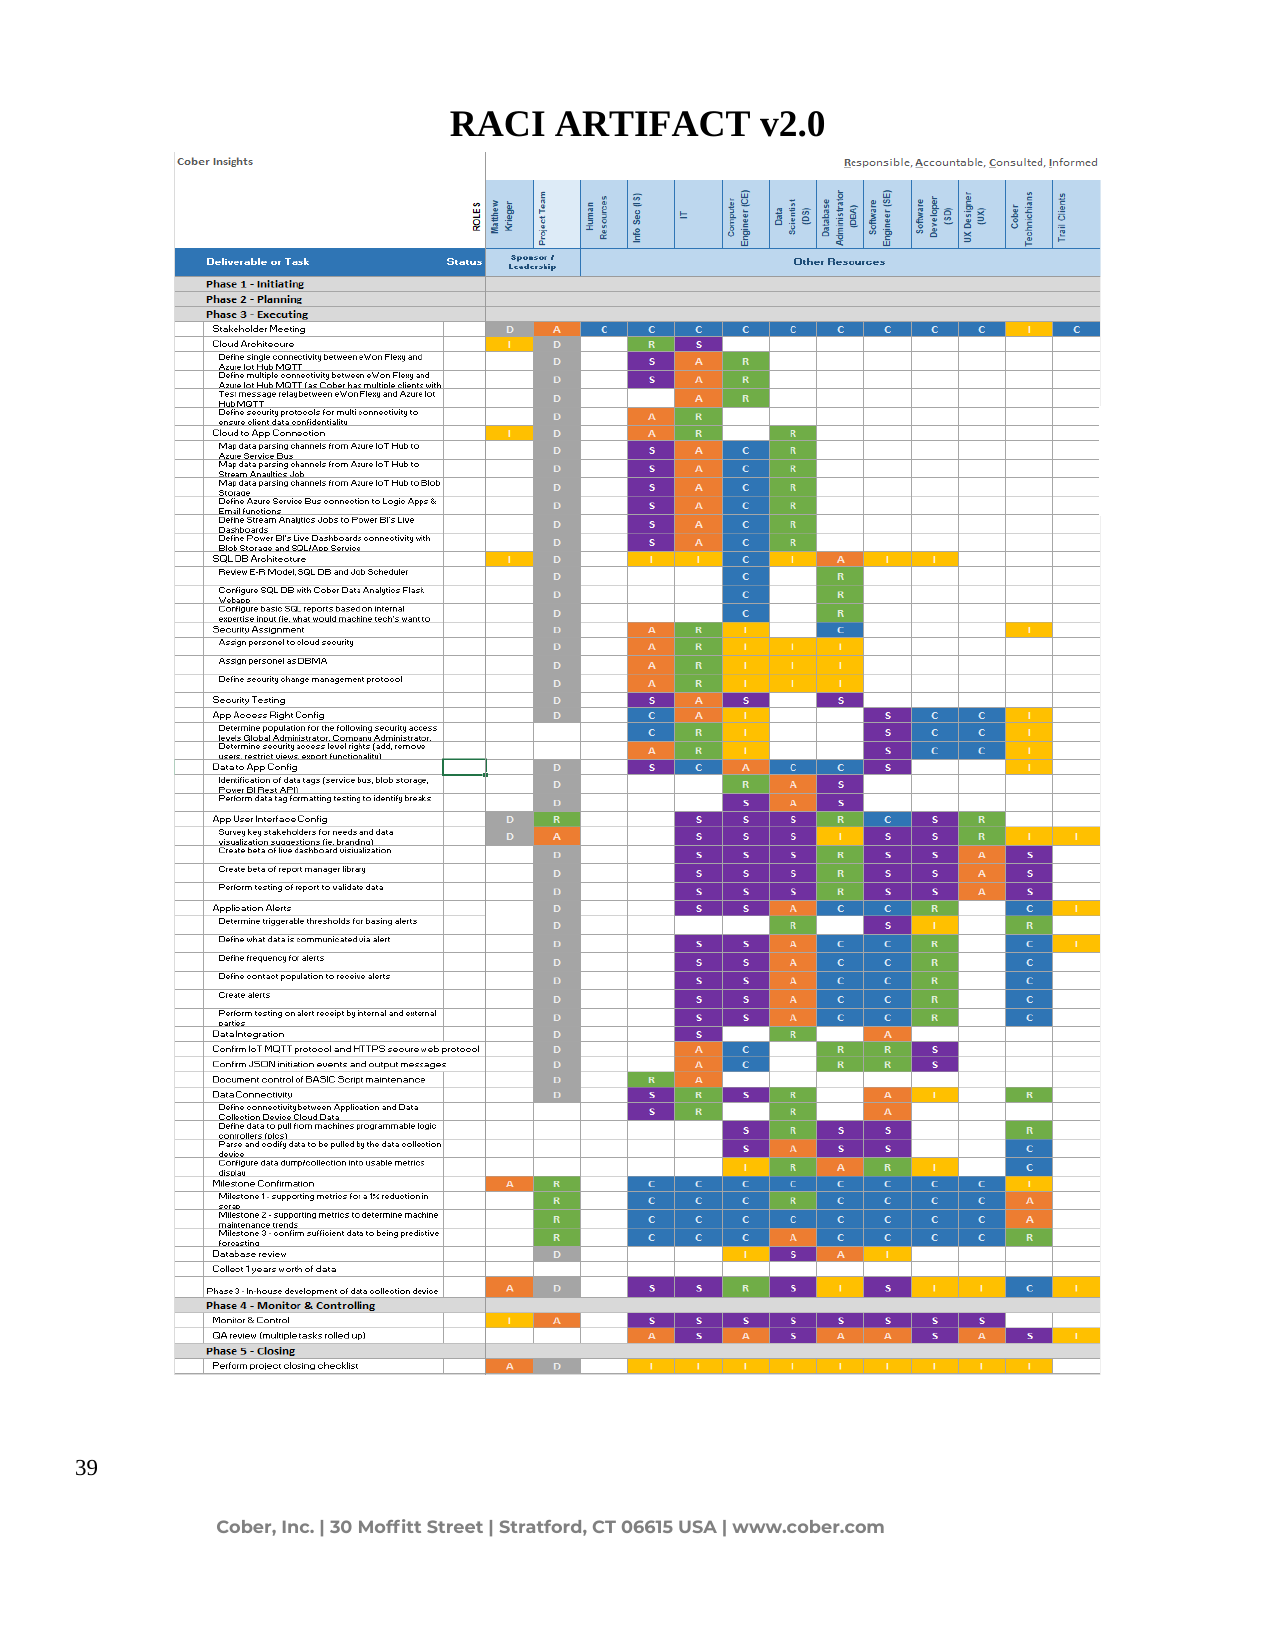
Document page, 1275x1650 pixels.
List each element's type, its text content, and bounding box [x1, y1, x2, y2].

subtitle RACI ARTIFACT v2.0 [75, 101, 1200, 144]
picture [174, 152, 1101, 1375]
